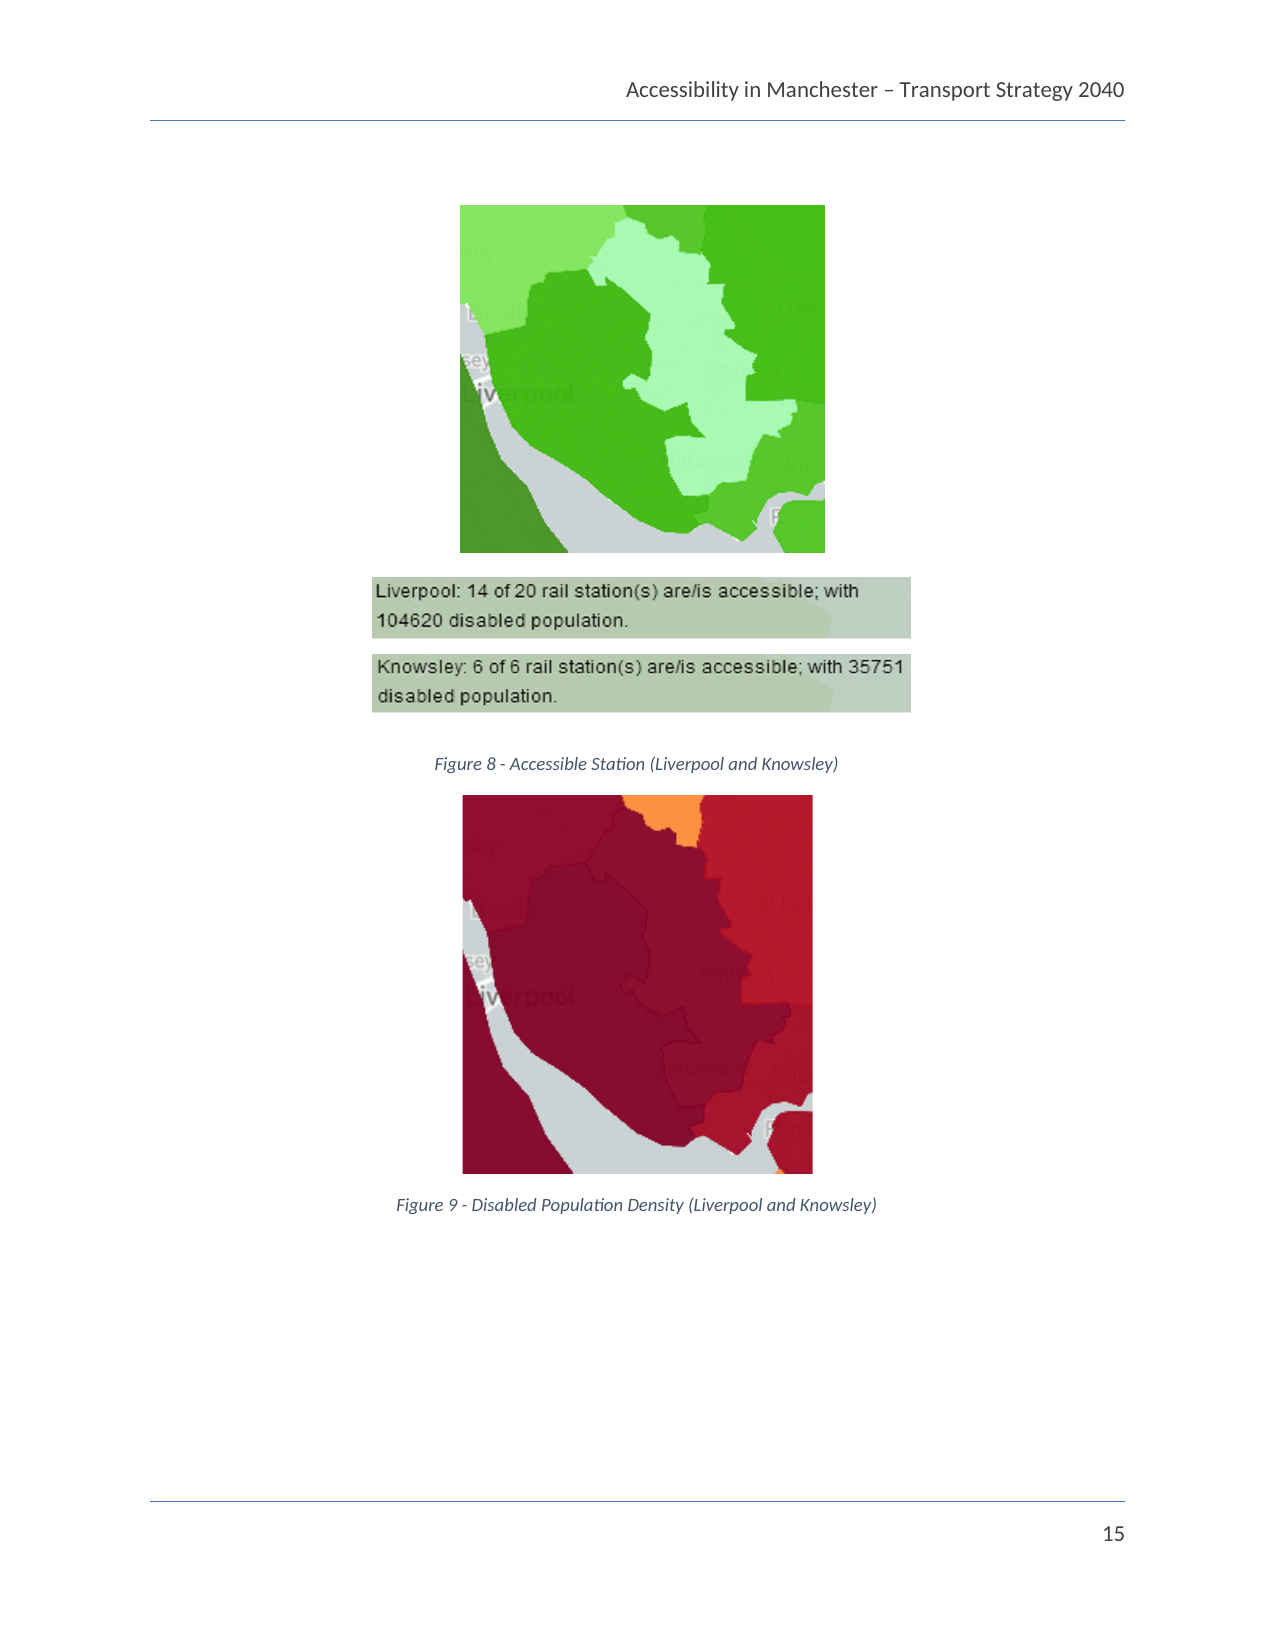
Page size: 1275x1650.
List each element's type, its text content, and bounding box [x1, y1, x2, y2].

picture [462, 795, 813, 1174]
picture [258, 158, 1007, 734]
text Figure 8 - Accessible Station (Liverpool and Knowsley) [150, 752, 1125, 775]
text Figure 9 - Disabled Population Density (Liverpool and Knowsley) [150, 1193, 1125, 1216]
